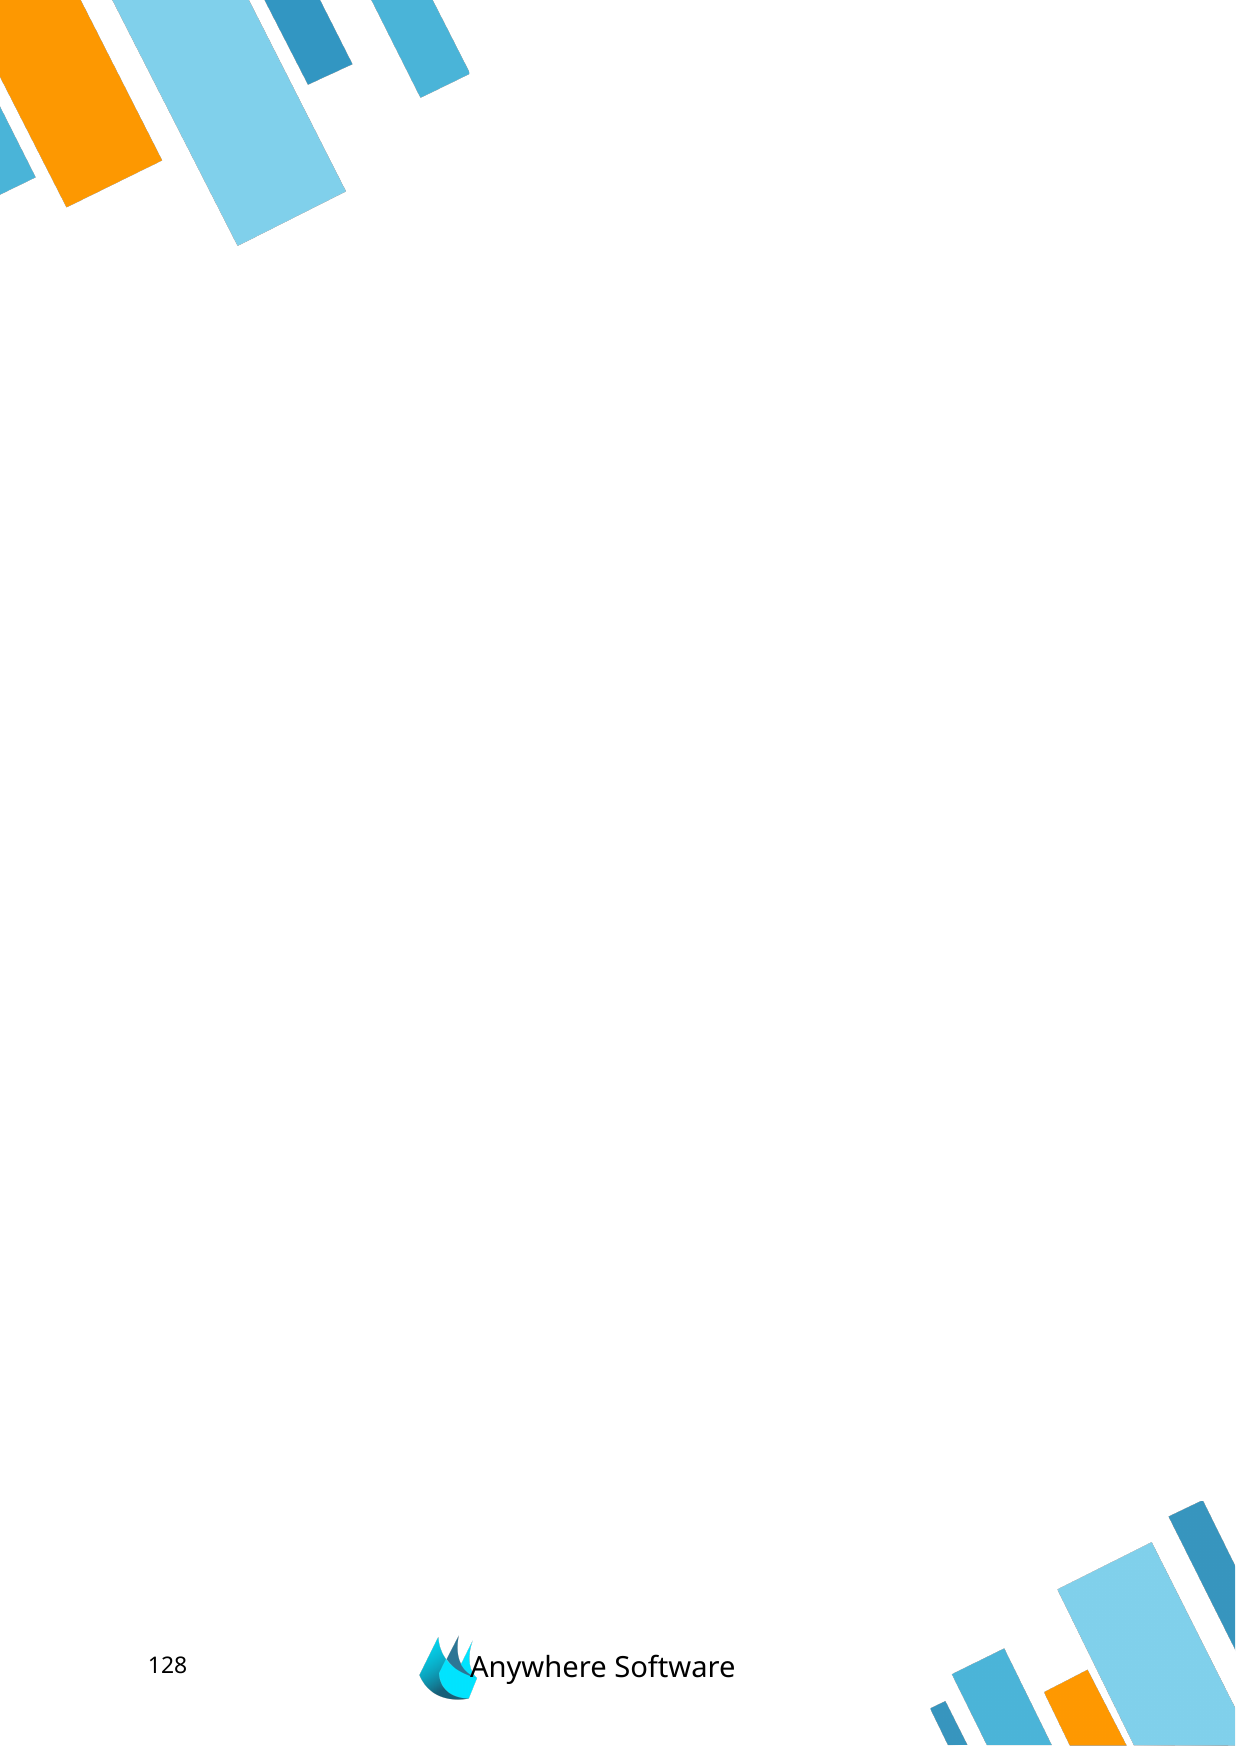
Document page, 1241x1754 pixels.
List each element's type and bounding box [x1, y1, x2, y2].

picture [930, 1501, 1236, 1746]
picture [419, 1635, 478, 1700]
picture [0, 0, 470, 246]
